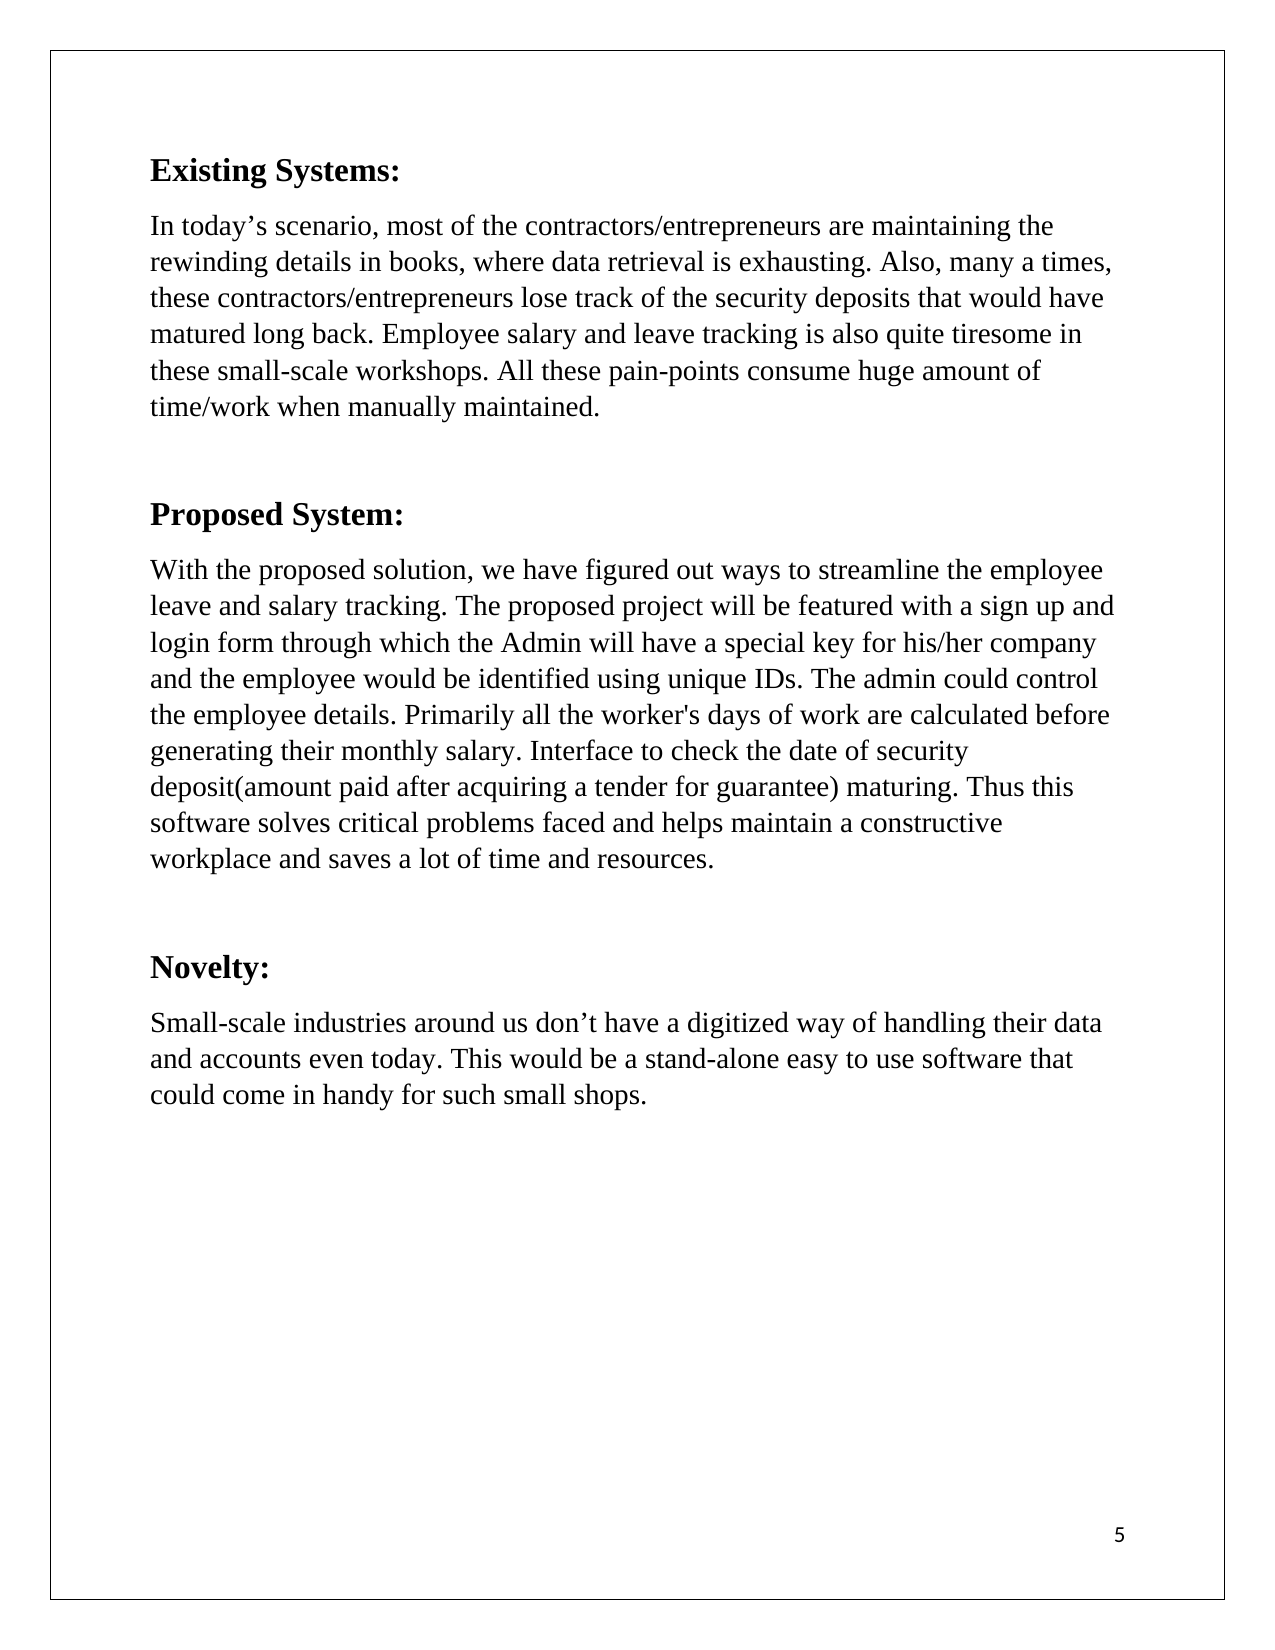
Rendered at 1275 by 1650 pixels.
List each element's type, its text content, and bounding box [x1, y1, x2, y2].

text In today’s scenario, most of the contractors/entrepreneurs are maintaining the rewinding details in books, where data retrieval is exhausting. Also, many a times, these contractors/entrepreneurs lose track of the security deposits that would have matured long back. Employee salary and leave tracking is also quite tiresome in these small-scale workshops. All these pain-points consume huge amount of time/work when manually maintained. [150, 208, 1125, 422]
text Proposed System: [150, 494, 1125, 533]
text Small-scale industries around us don’t have a digitized way of handling their data and accounts even today. This would be a stand-alone easy to use software that could come in handy for such small shops. [150, 1005, 1125, 1111]
text Existing Systems: [150, 150, 1125, 188]
text With the proposed solution, we have figured out ways to streamline the employee leave and salary tracking. The proposed project will be featured with a sign up and login form through which the Admin will have a special key for his/her company and the employee would be identified using unique IDs. The admin could control the employee details. Primarily all the worker's days of work are calculated before generating their monthly salary. Interface to check the date of security deposit(amount paid after acquiring a tender for guarantee) maturing. Thus this software solves critical problems faced and helps maintain a constructive workplace and saves a lot of time and resources. [150, 552, 1125, 875]
text Novelty: [150, 947, 1125, 986]
